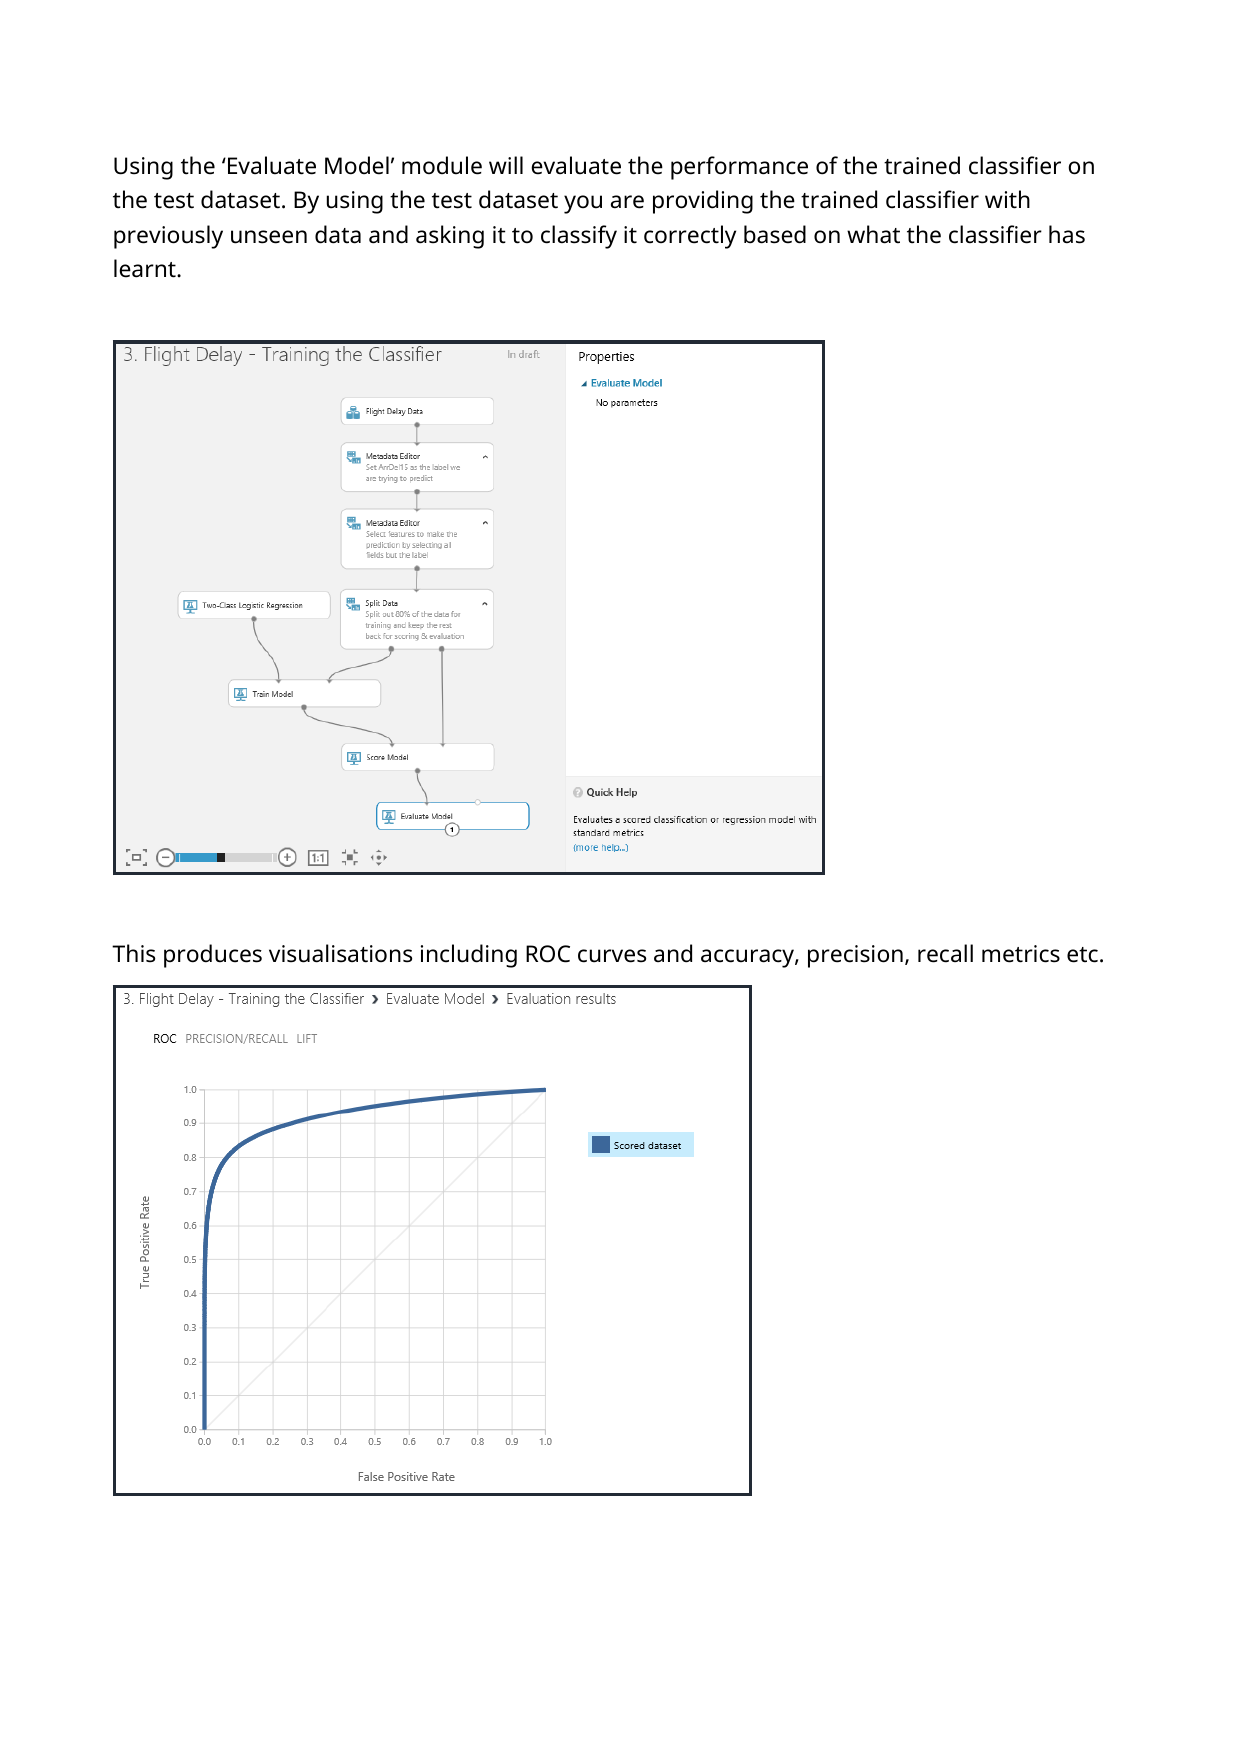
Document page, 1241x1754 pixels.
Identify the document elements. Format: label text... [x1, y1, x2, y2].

text This produces visualisations including ROC curves and accuracy, precision, recall metrics etc. [112, 938, 1128, 969]
picture [116, 344, 822, 872]
text Using the ‘Evaluate Model’ module will evaluate the performance of the trained classifier on the test dataset. By using the test dataset you are providing the trained classifier with previously unseen data and asking it to classify it correctly based on what the classifier has learnt. [112, 150, 1128, 284]
picture [116, 988, 749, 1493]
